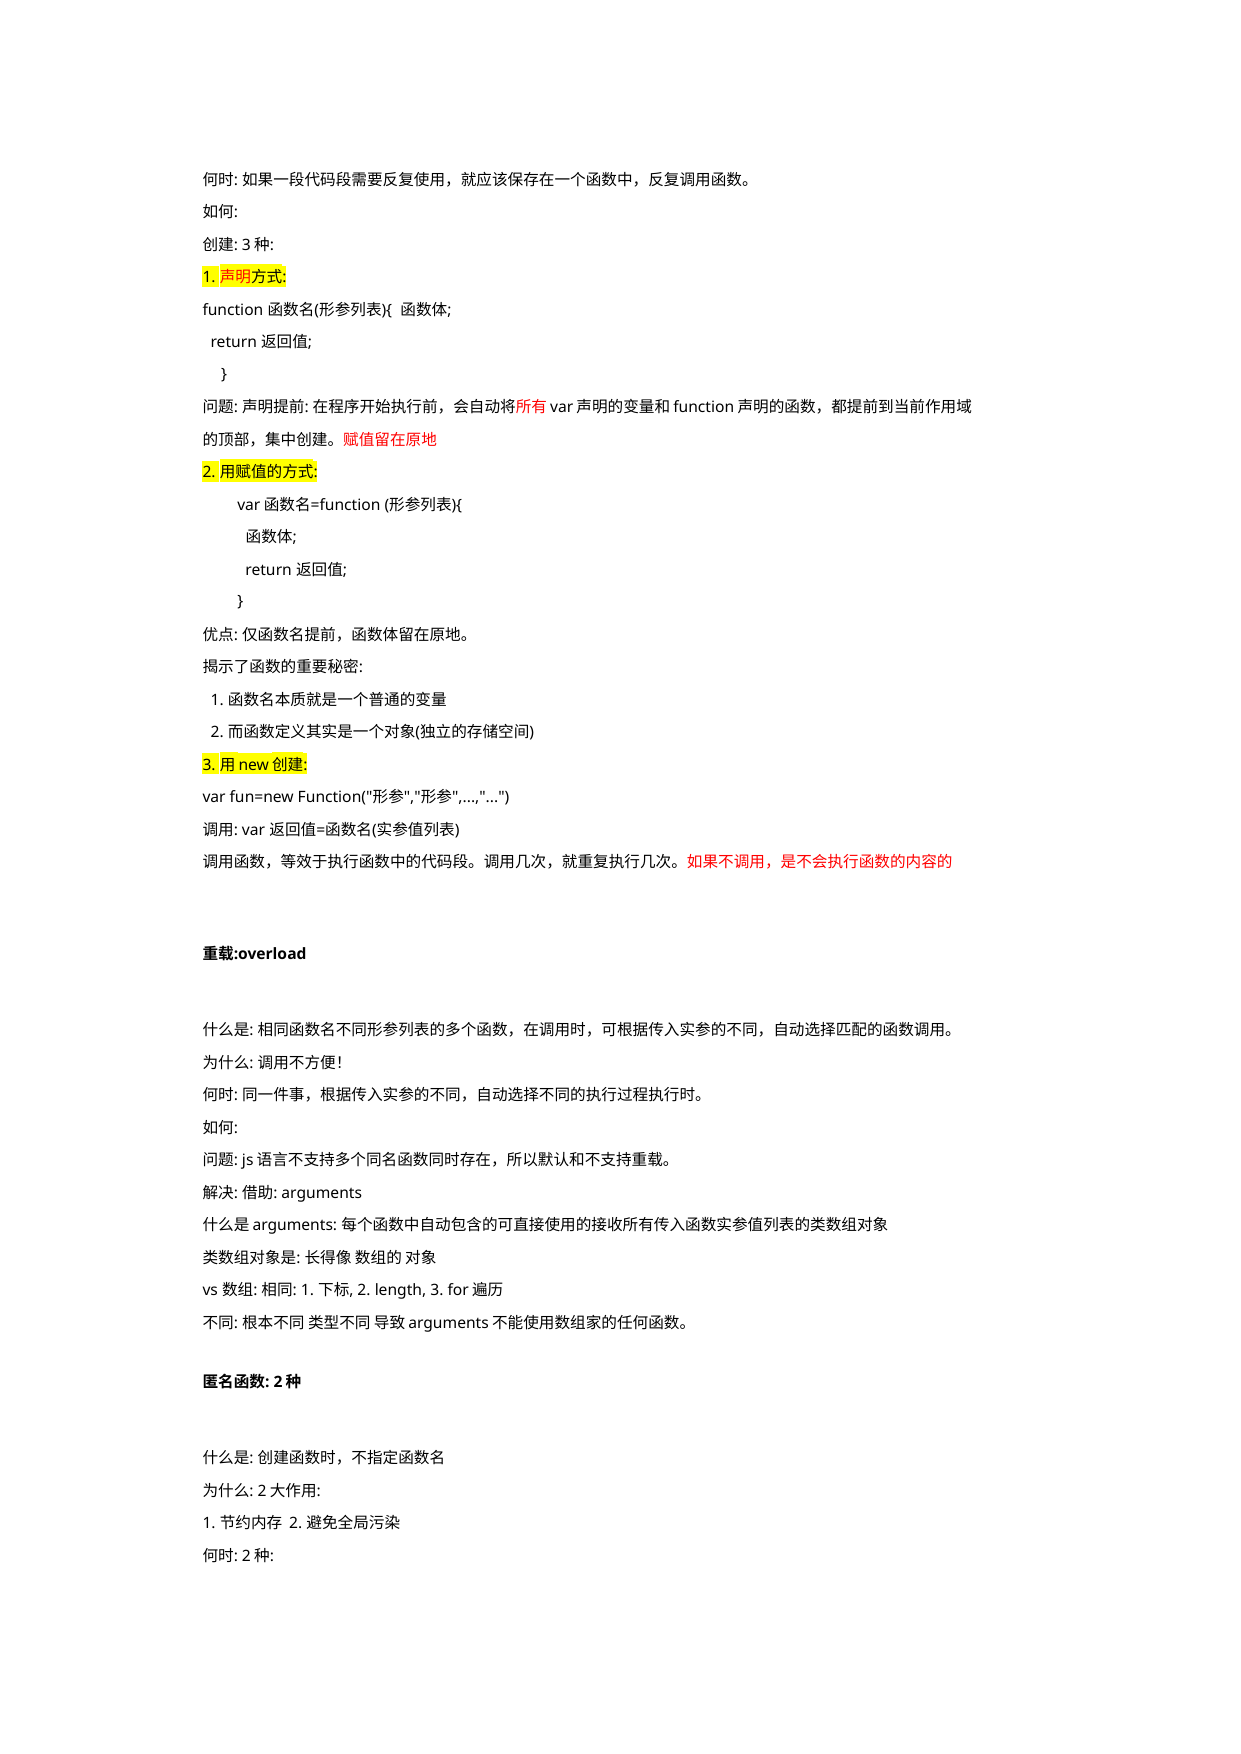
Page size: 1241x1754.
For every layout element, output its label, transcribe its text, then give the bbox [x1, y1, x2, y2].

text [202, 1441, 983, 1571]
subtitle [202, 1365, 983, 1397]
text 如何: [202, 194, 983, 227]
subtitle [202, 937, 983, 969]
text function 函数名(形参列表){ 函数体; [202, 292, 983, 324]
text 创建: 3种: [202, 227, 983, 259]
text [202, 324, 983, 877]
text 1. 声明方式: [202, 259, 983, 292]
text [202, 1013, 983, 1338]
text 何时: 如果一段代码段需要反复使用，就应该保存在一个函数中，反复调用函数。 [202, 162, 983, 194]
